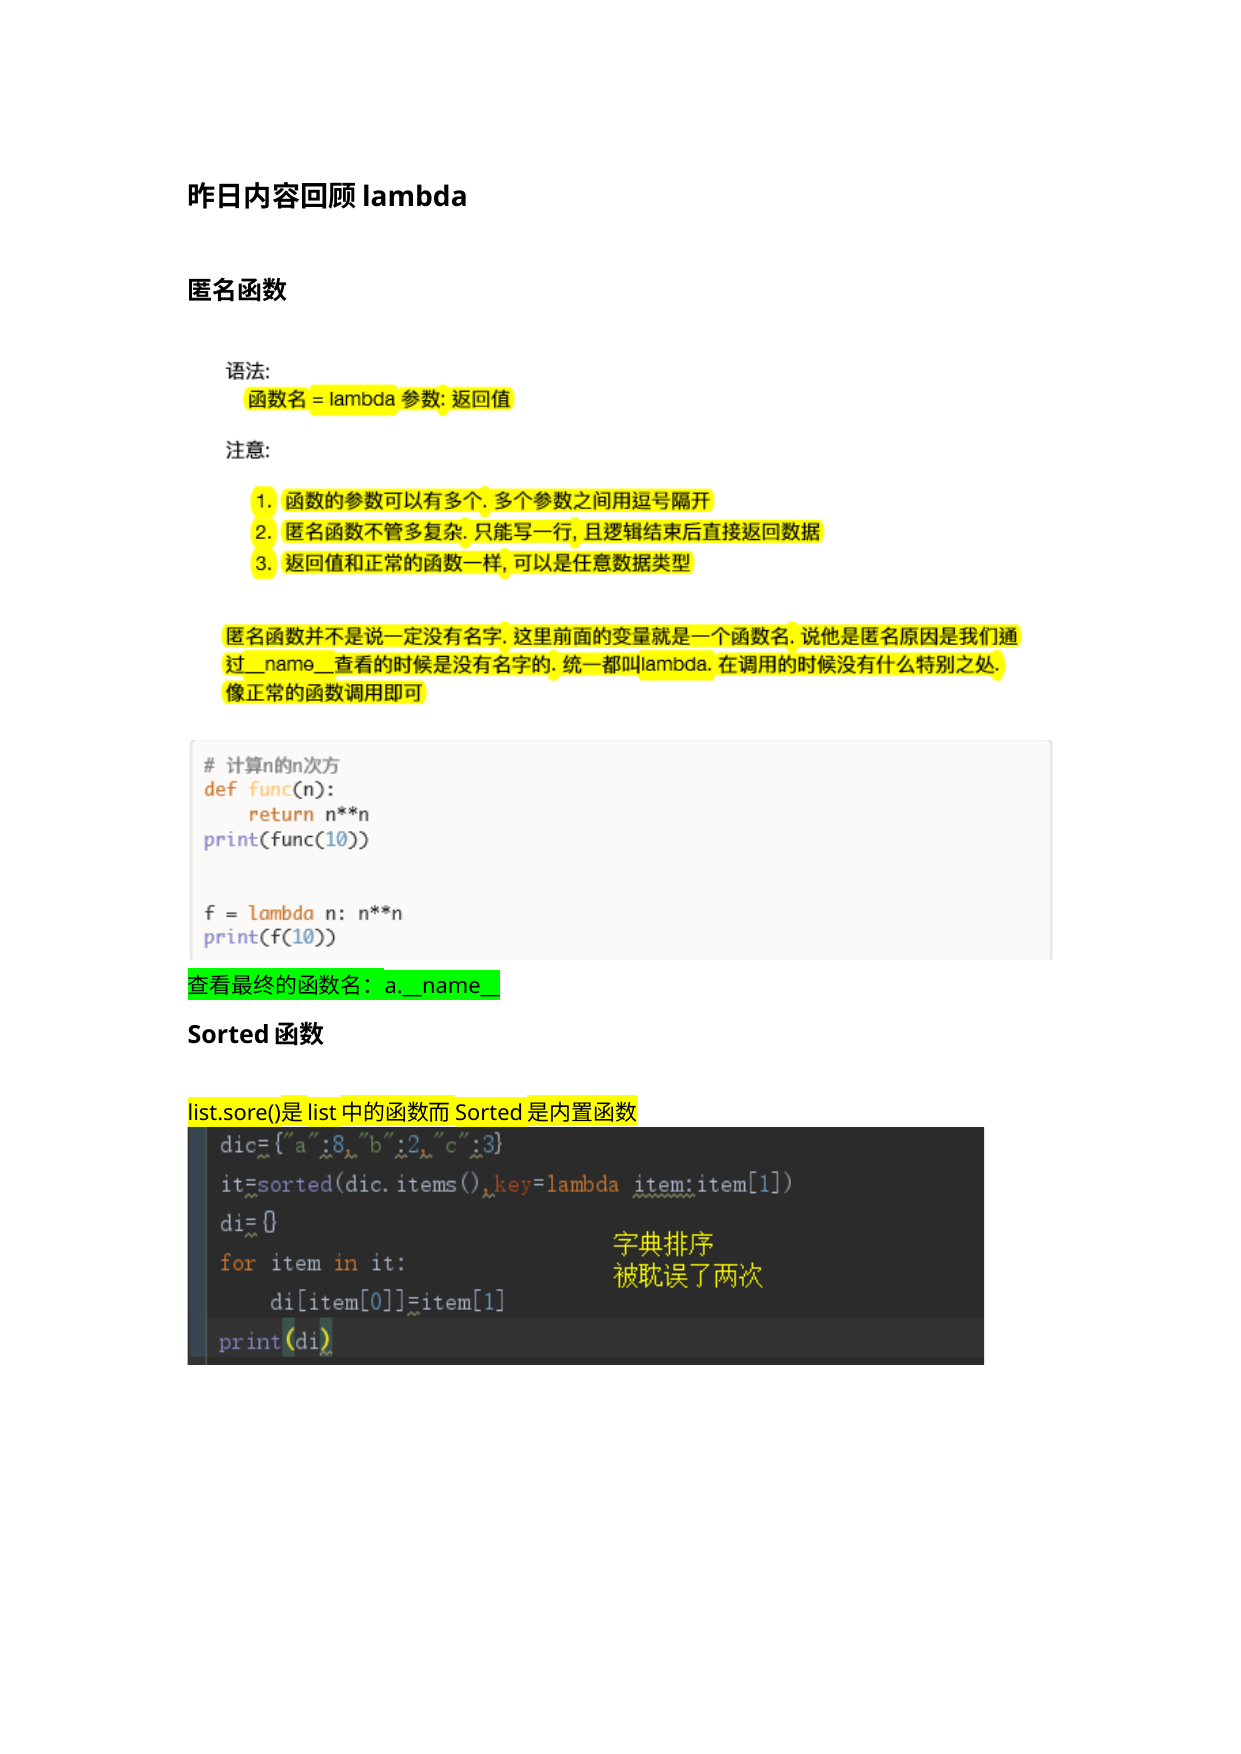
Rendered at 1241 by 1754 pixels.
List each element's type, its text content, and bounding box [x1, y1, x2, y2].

picture [187, 350, 1053, 713]
text 查看最终的函数名：a.__name__ [384, 968, 1053, 1000]
text list.sore()是list中的函数而Sorted是内置函数 [187, 1094, 1053, 1127]
subtitle Sorted函数 [187, 1000, 1053, 1065]
subtitle 昨日内容回顾lambda [187, 162, 1053, 227]
picture [187, 740, 1053, 960]
subtitle 匿名函数 [187, 256, 1053, 321]
picture [187, 1127, 985, 1365]
